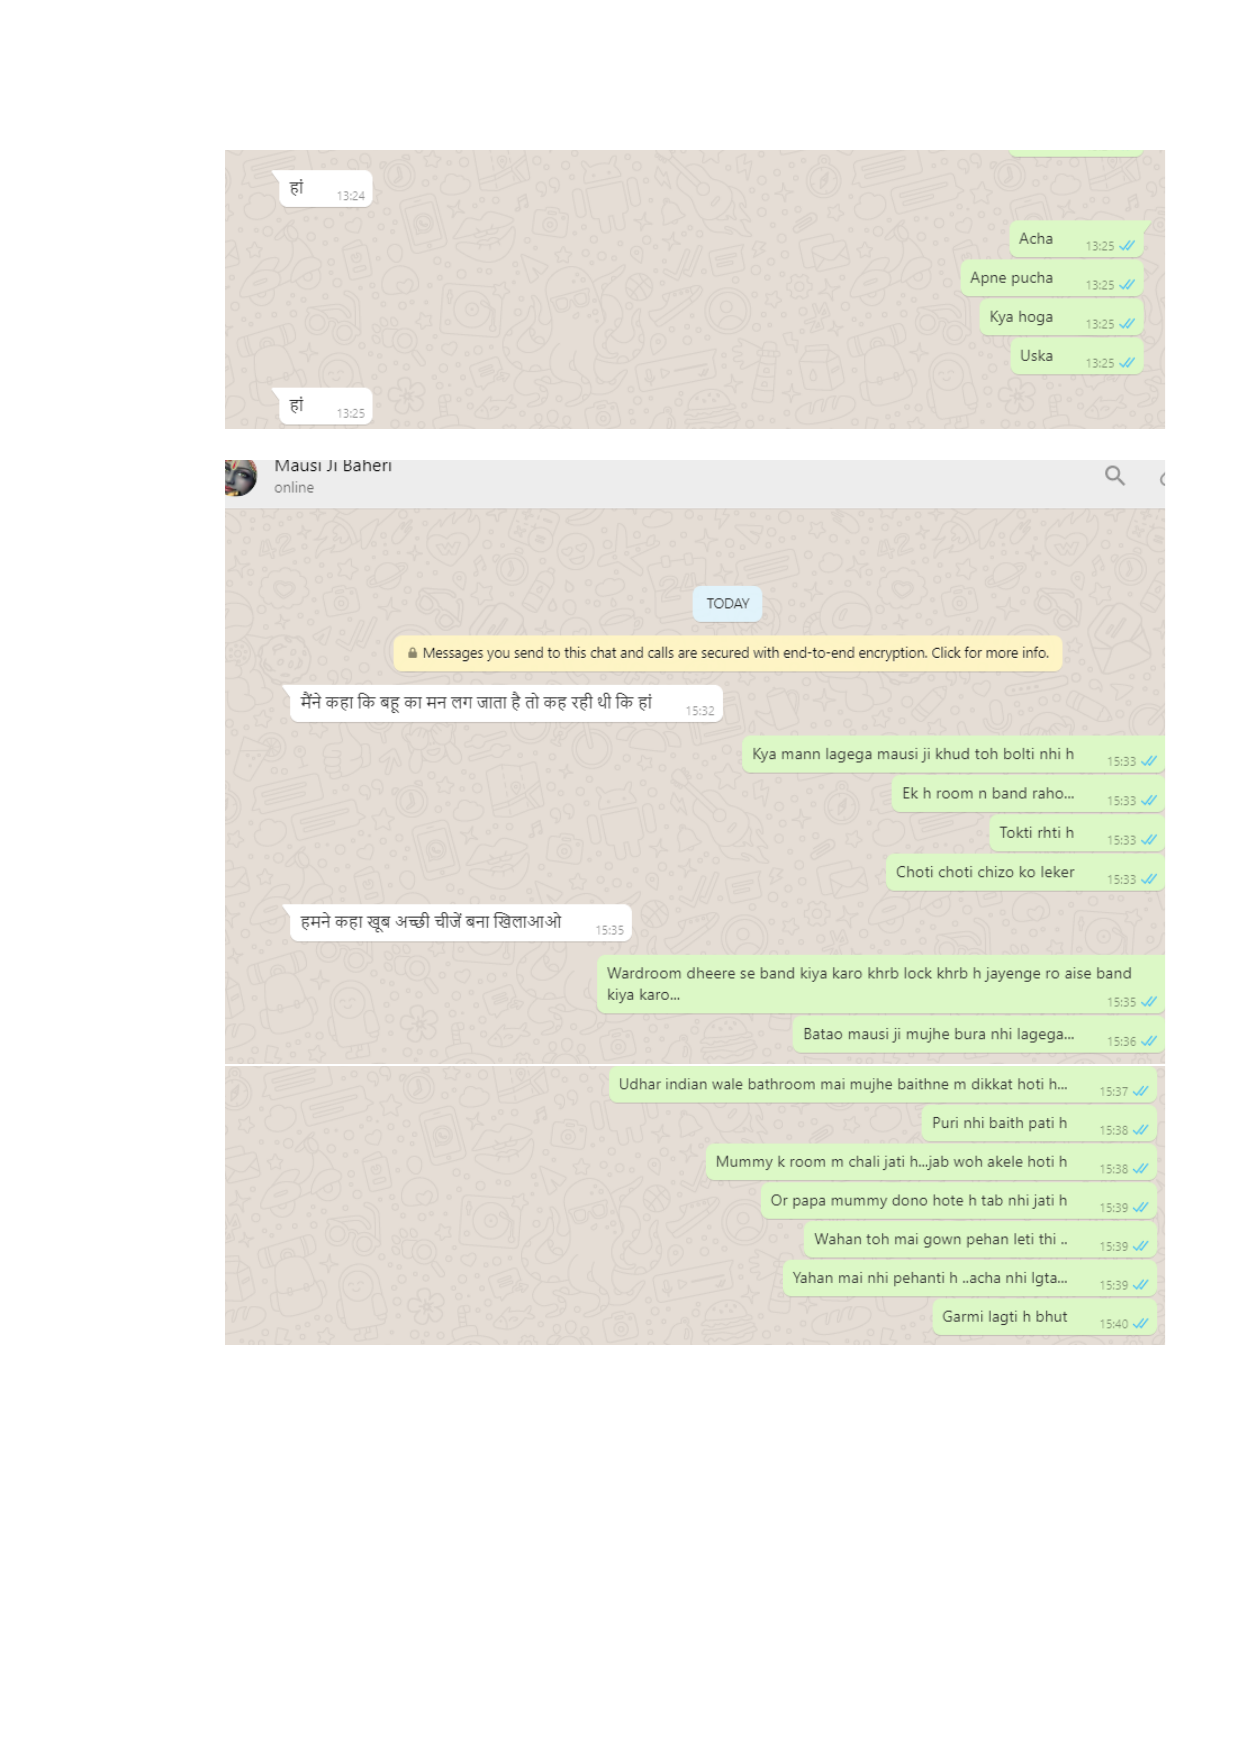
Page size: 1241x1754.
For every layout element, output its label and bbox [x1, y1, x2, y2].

picture [225, 460, 1166, 1064]
picture [225, 150, 1166, 429]
picture [225, 1066, 1166, 1345]
